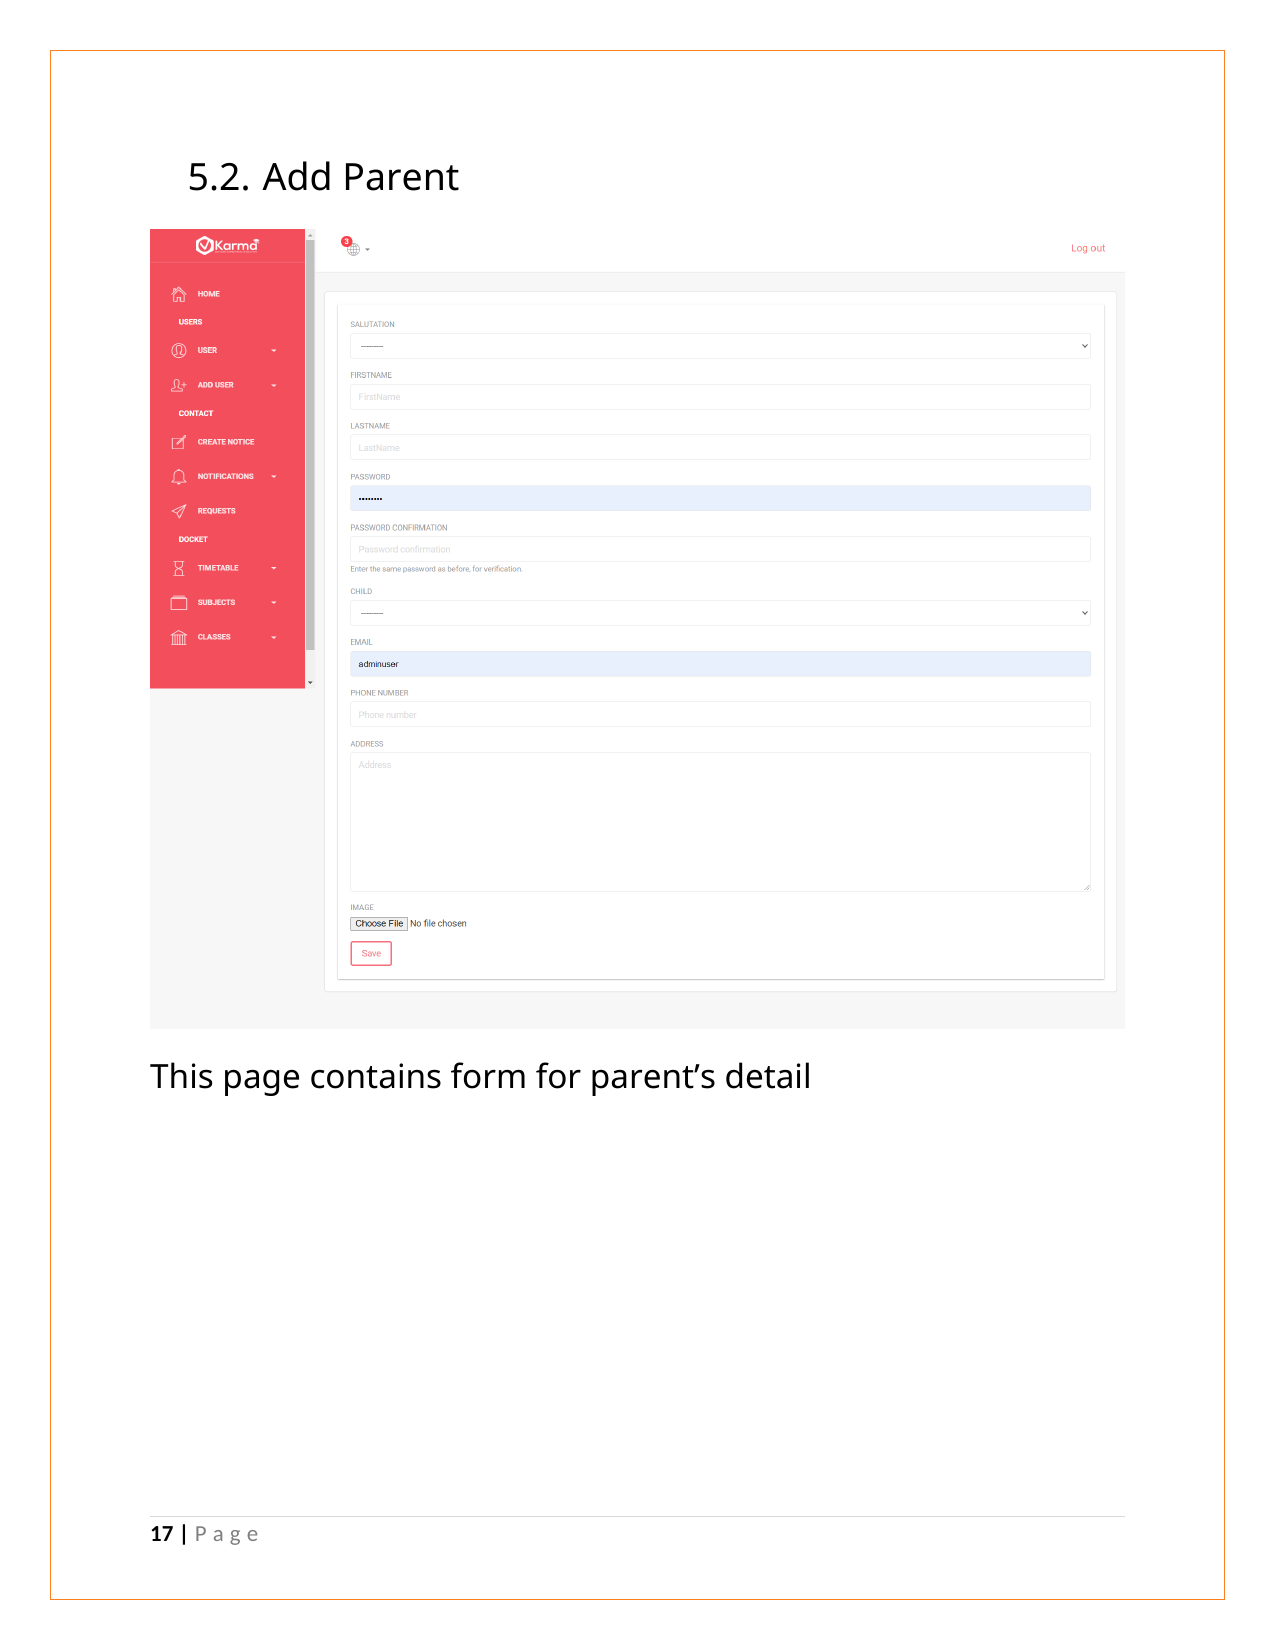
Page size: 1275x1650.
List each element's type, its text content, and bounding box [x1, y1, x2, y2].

picture [150, 229, 1125, 1029]
text This page contains form for parent’s detail [150, 1053, 1125, 1099]
list Add Parent [187, 150, 1125, 201]
